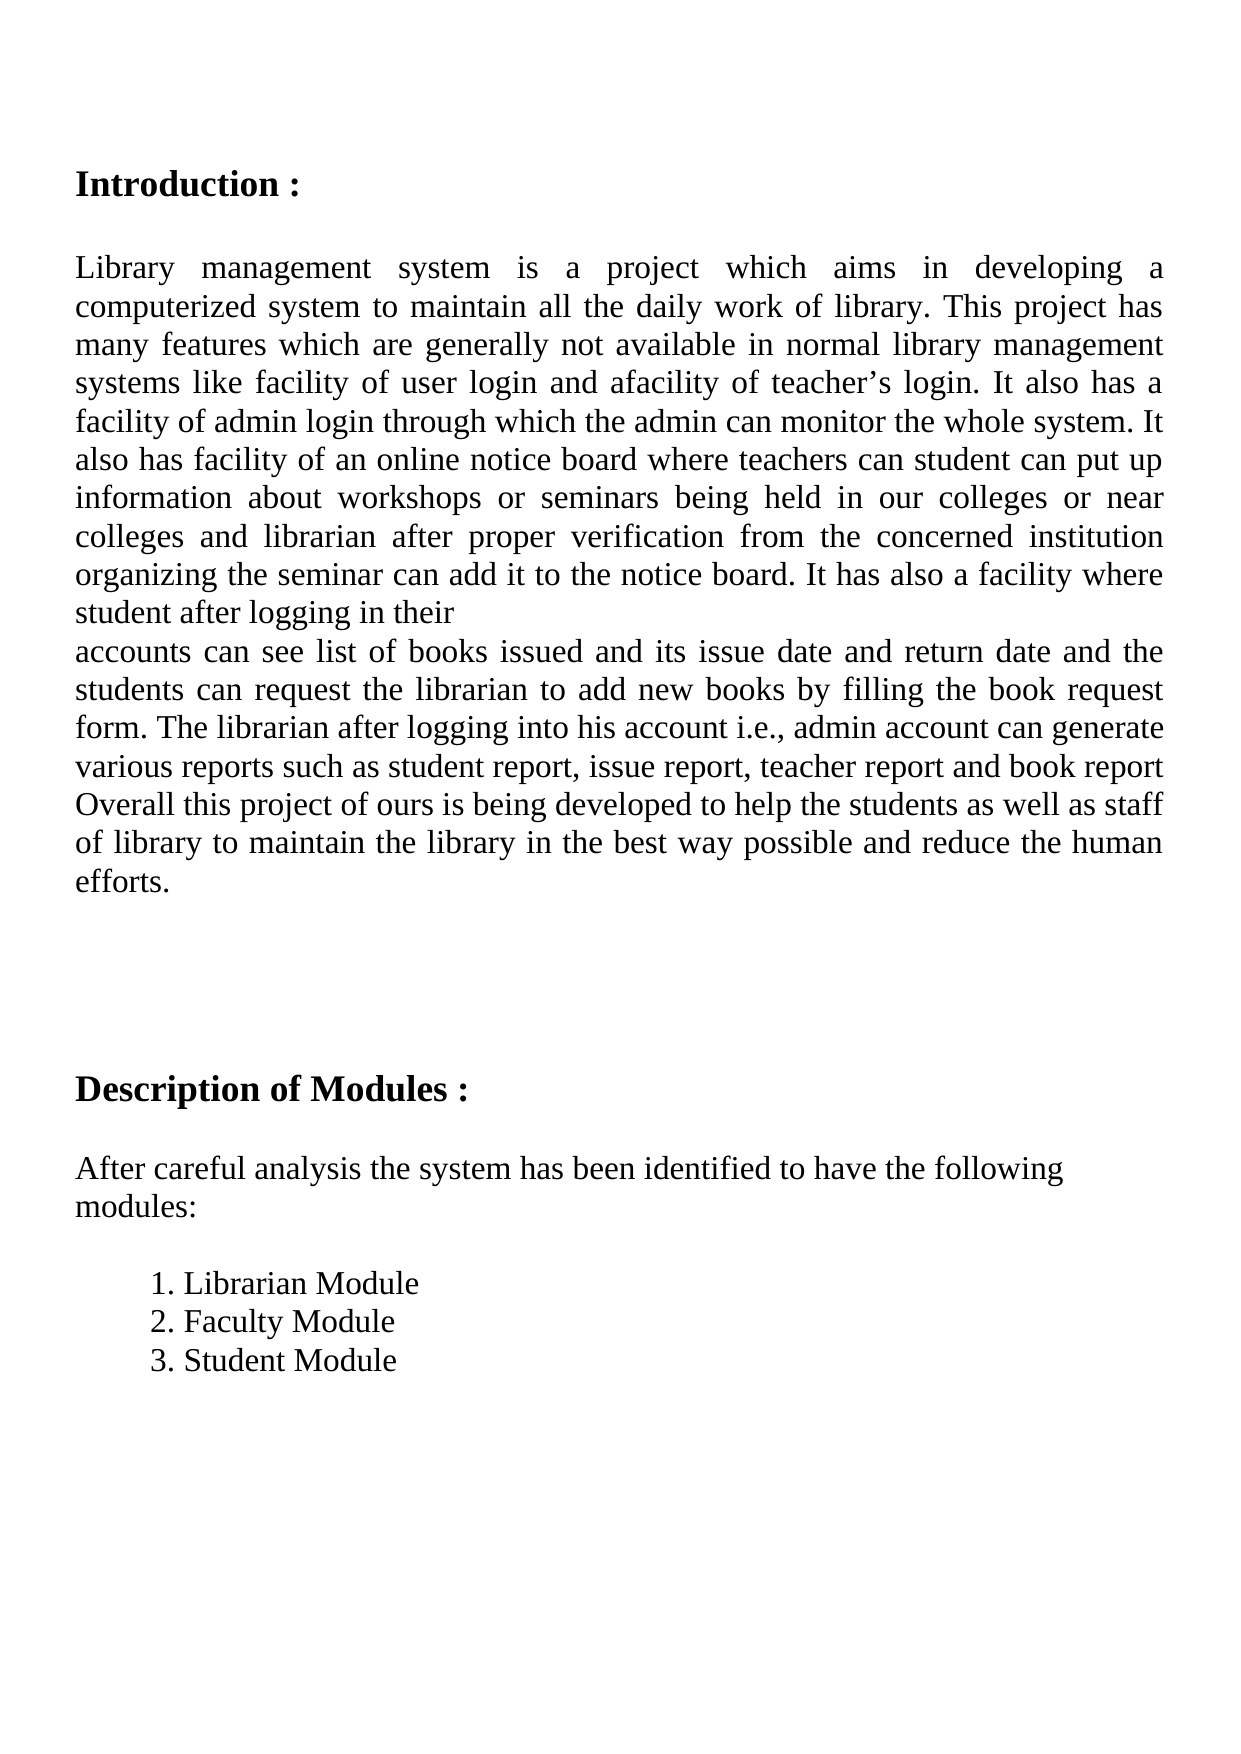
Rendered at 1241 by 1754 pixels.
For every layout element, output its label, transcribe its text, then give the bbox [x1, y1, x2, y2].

text 2. Faculty Module [75, 1302, 1165, 1340]
text Introduction : [75, 161, 1165, 204]
text 1. Librarian Module [75, 1263, 1165, 1302]
text Library management system is a project which aims in developing a computerized system to maintain all the daily work of library. This project has many features which are generally not available in normal library management systems like facility of user login and afacility of teacher’s login. It also has a facility of admin login through which the admin can monitor the whole system. It also has facility of an online notice board where teachers can student can put up information about workshops or seminars being held in our colleges or near colleges and librarian after proper verification from the concerned institution organizing the seminar can add it to the notice board. It has also a facility where student after logging in their [75, 247, 1165, 631]
text accounts can see list of books issued and its issue date and return date and the students can request the librarian to add new books by filling the book request form. The librarian after logging into his account i.e., admin account can generate various reports such as student report, issue report, teacher report and book report Overall this project of ours is being developed to help the students as well as staff of library to maintain the library in the best way possible and reduce the human efforts. [75, 631, 1165, 899]
text 3. Student Module [75, 1340, 1165, 1378]
text Description of Modules : [75, 1067, 1165, 1110]
text After careful analysis the system has been identified to have the following modules: [75, 1148, 1165, 1225]
